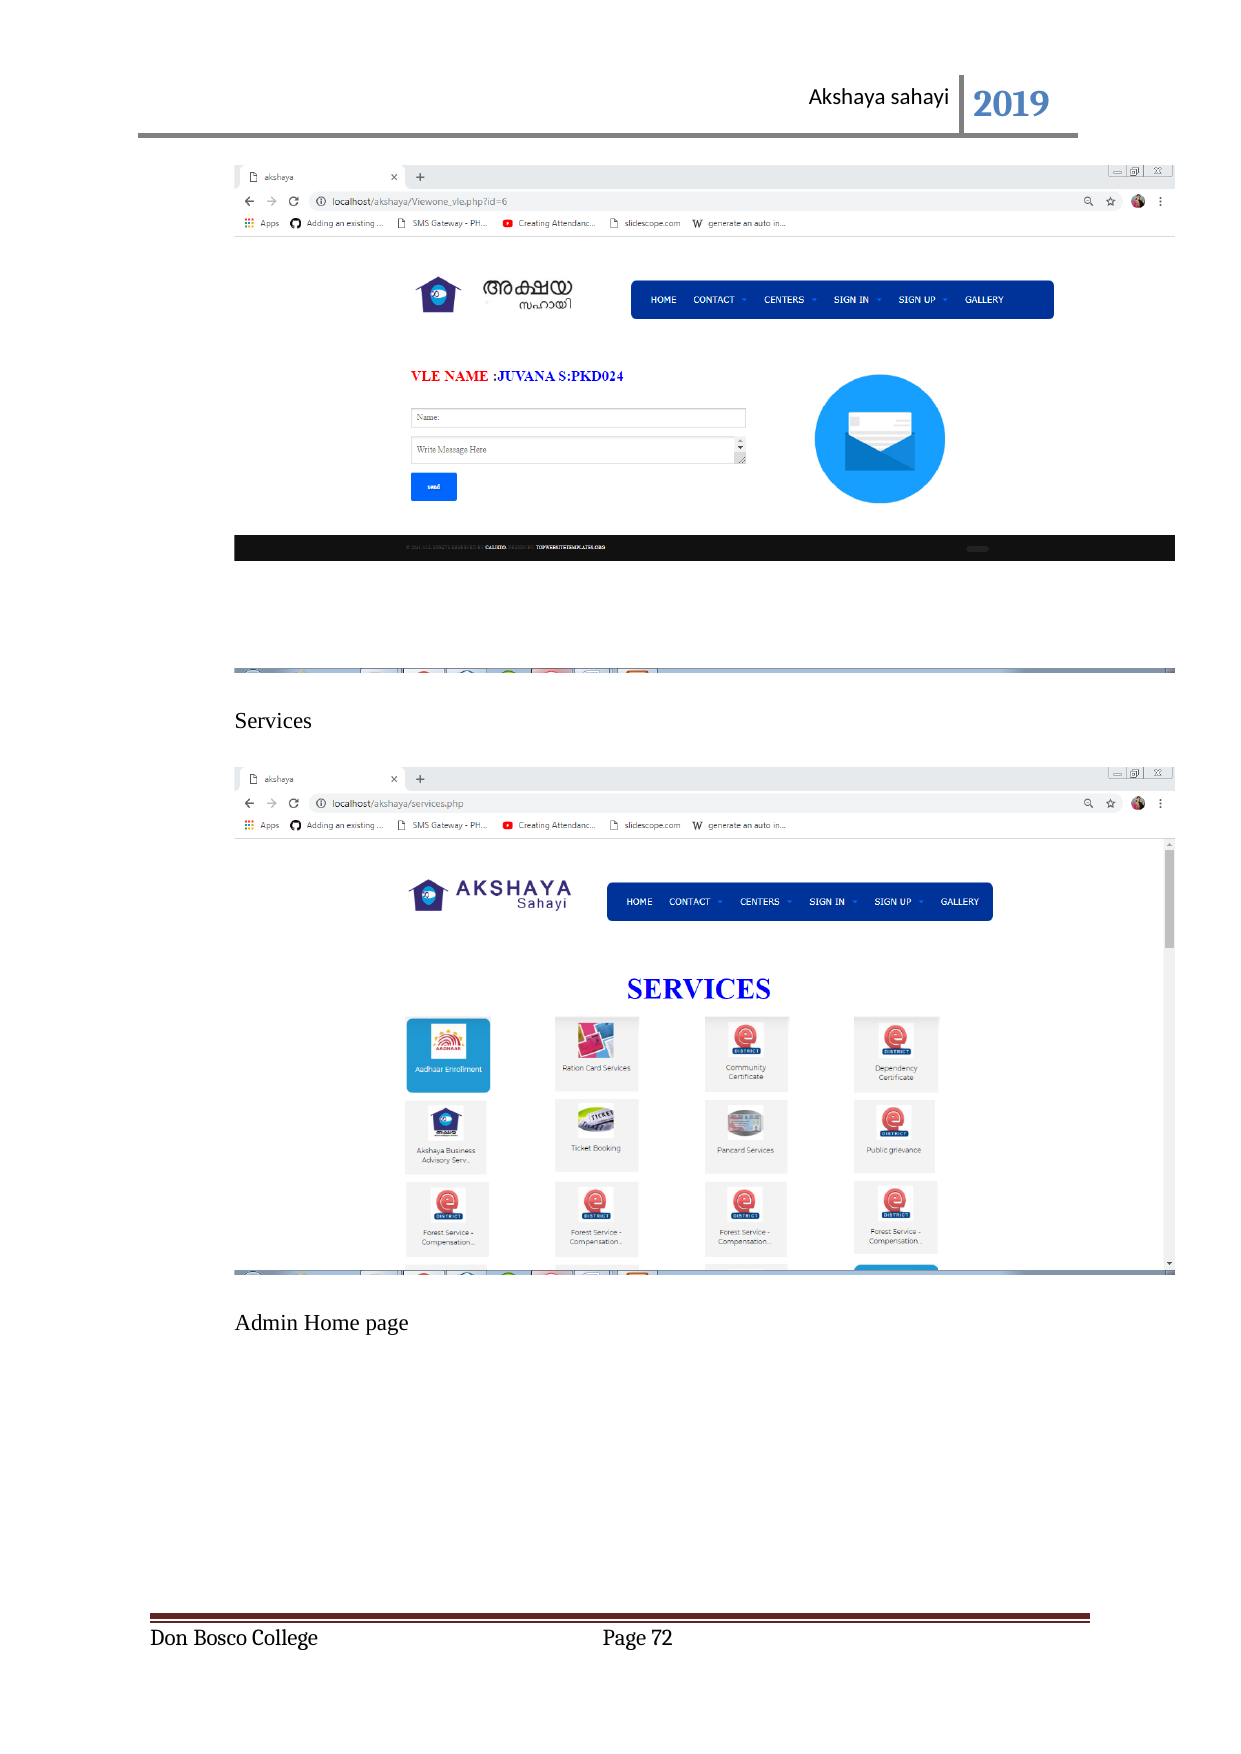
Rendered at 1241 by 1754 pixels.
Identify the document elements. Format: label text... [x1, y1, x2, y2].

text Admin Home page [234, 1309, 1090, 1336]
picture [234, 767, 1175, 1275]
picture [234, 165, 1175, 673]
text Services [234, 707, 1090, 734]
